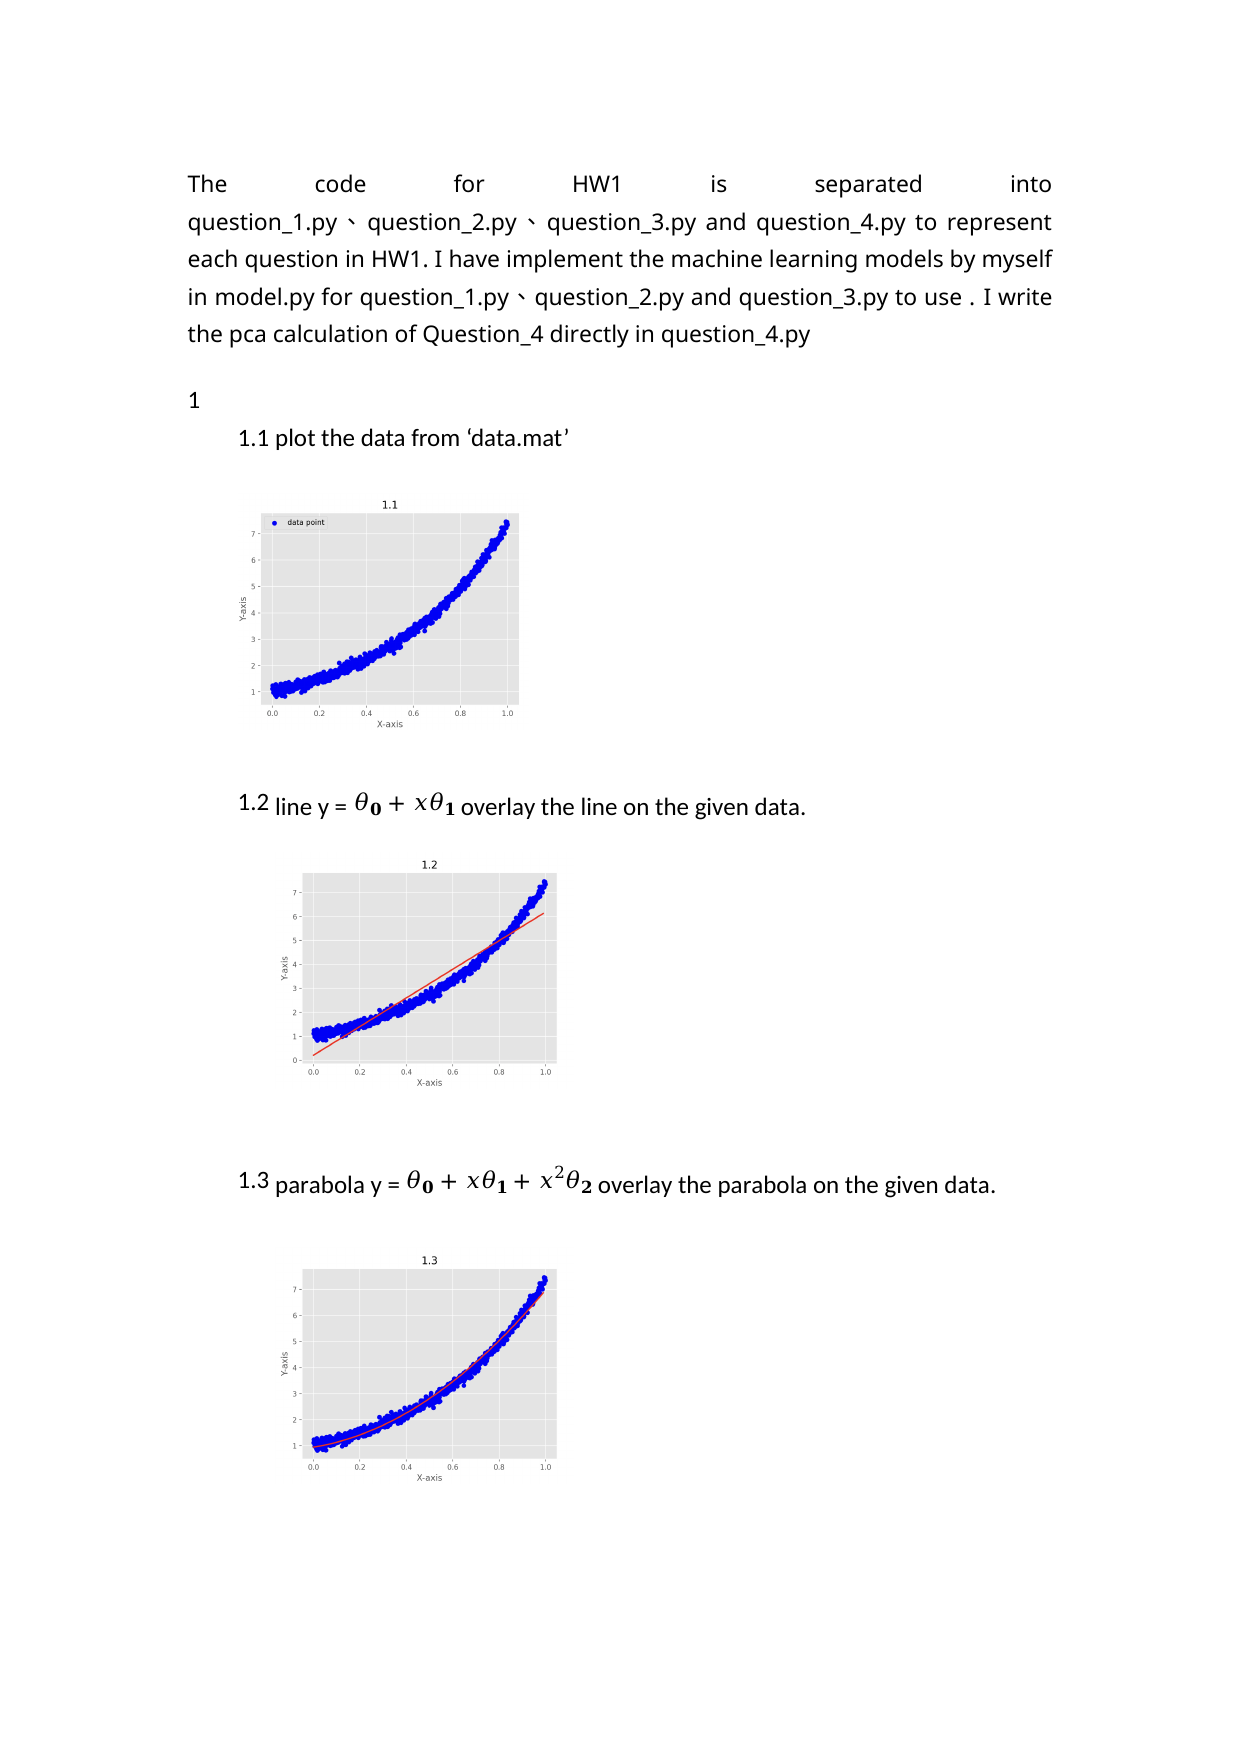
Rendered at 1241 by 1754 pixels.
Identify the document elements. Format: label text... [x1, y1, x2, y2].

list line y = 𝜃𝟎 + 𝑥𝜃𝟏 overlay the line on the given data. [237, 785, 1053, 823]
text The code for HW1 is separated into question_1.py、question_2.py、question_3.py and question_4.py to represent each question in HW1. I have implement the machine learning models by myself in model.py for question_1.py、question_2.py and question_3.py to use . I write the pca calculation of Question_4 directly in question_4.py [187, 164, 1053, 352]
text 1 [187, 381, 1053, 419]
list parabola y = 𝜃𝟎 + 𝑥𝜃𝟏 + 𝑥2𝜃𝟐 overlay the parabola on the given data. [237, 1144, 1053, 1219]
picture [275, 852, 575, 1089]
picture [275, 1247, 575, 1484]
list plot the data from ‘data.mat’ [237, 419, 1053, 456]
picture [237, 493, 530, 730]
